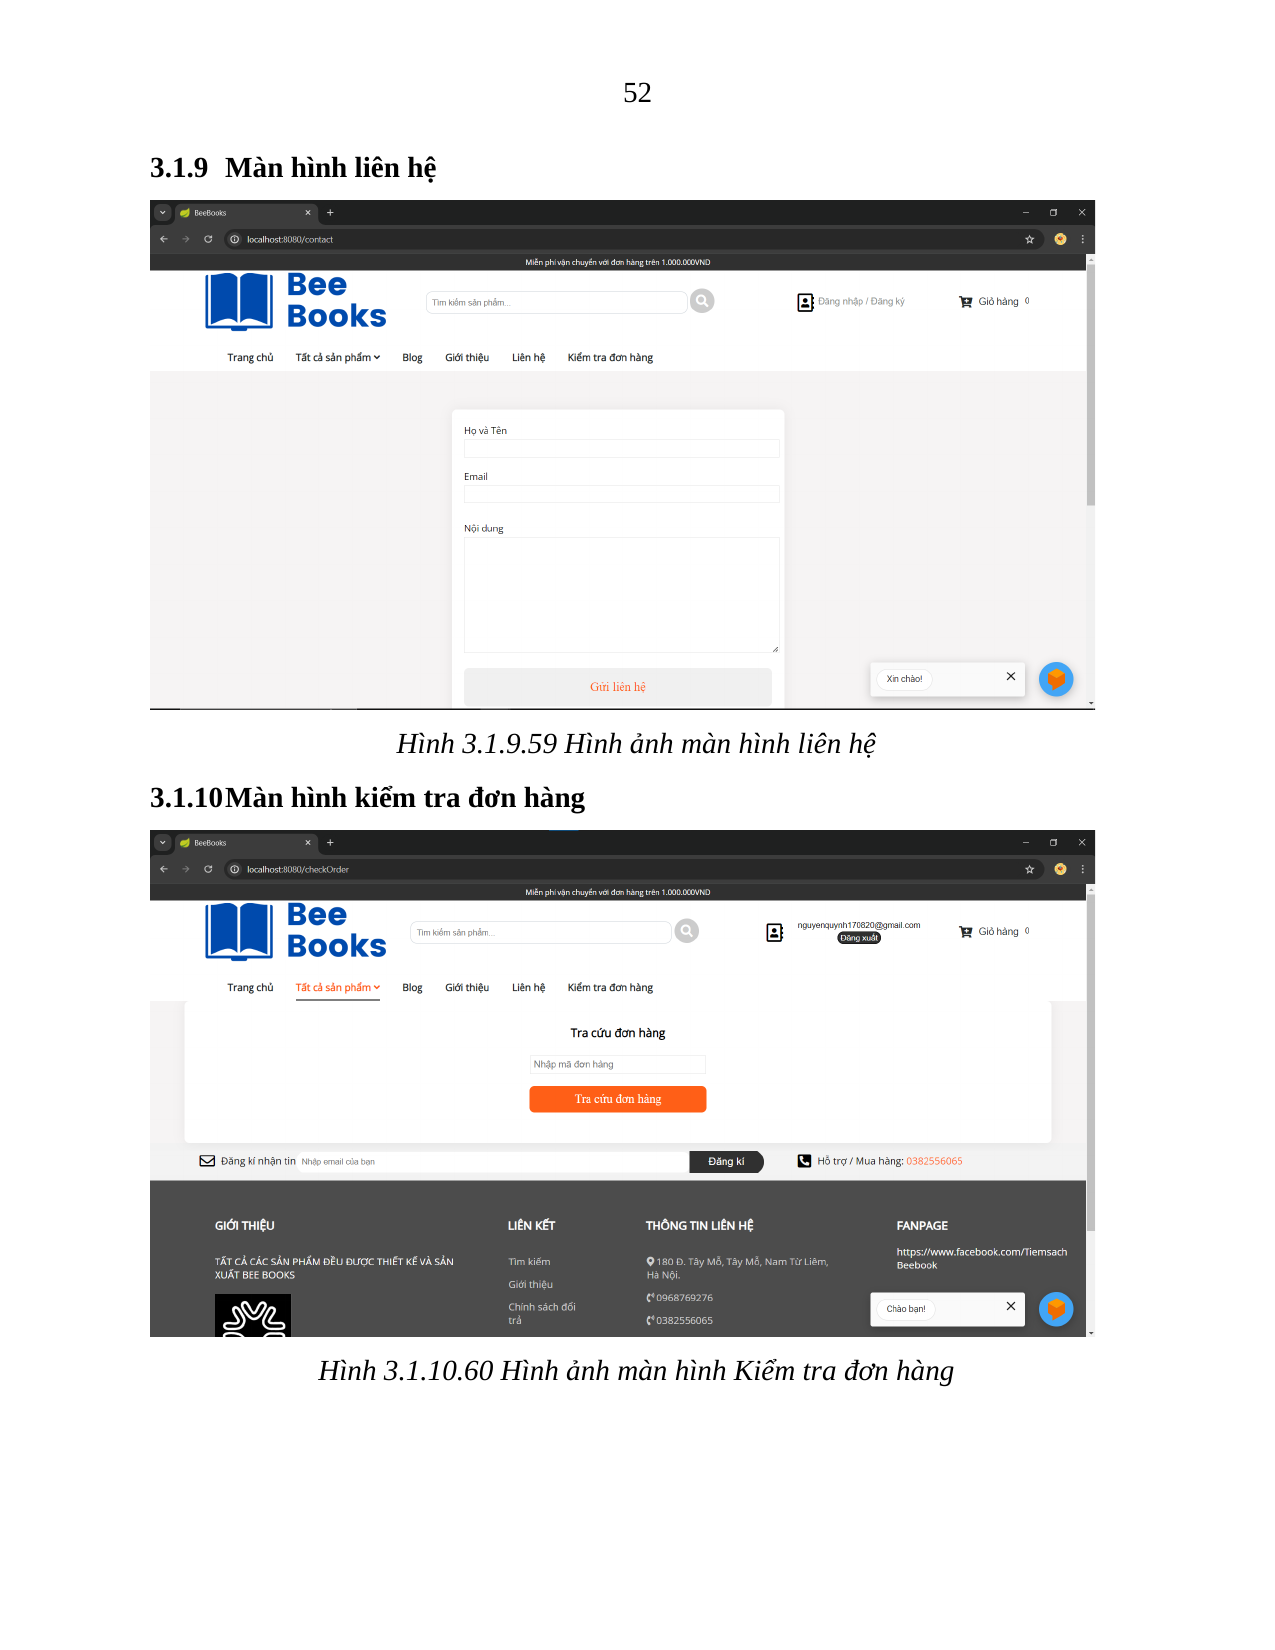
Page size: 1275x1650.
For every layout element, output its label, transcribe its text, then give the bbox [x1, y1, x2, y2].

picture [150, 200, 1096, 710]
picture [150, 830, 1096, 1337]
subtitle Màn hình liên hệ [150, 150, 1125, 183]
subtitle Màn hình kiểm tra đơn hàng [150, 780, 1125, 814]
